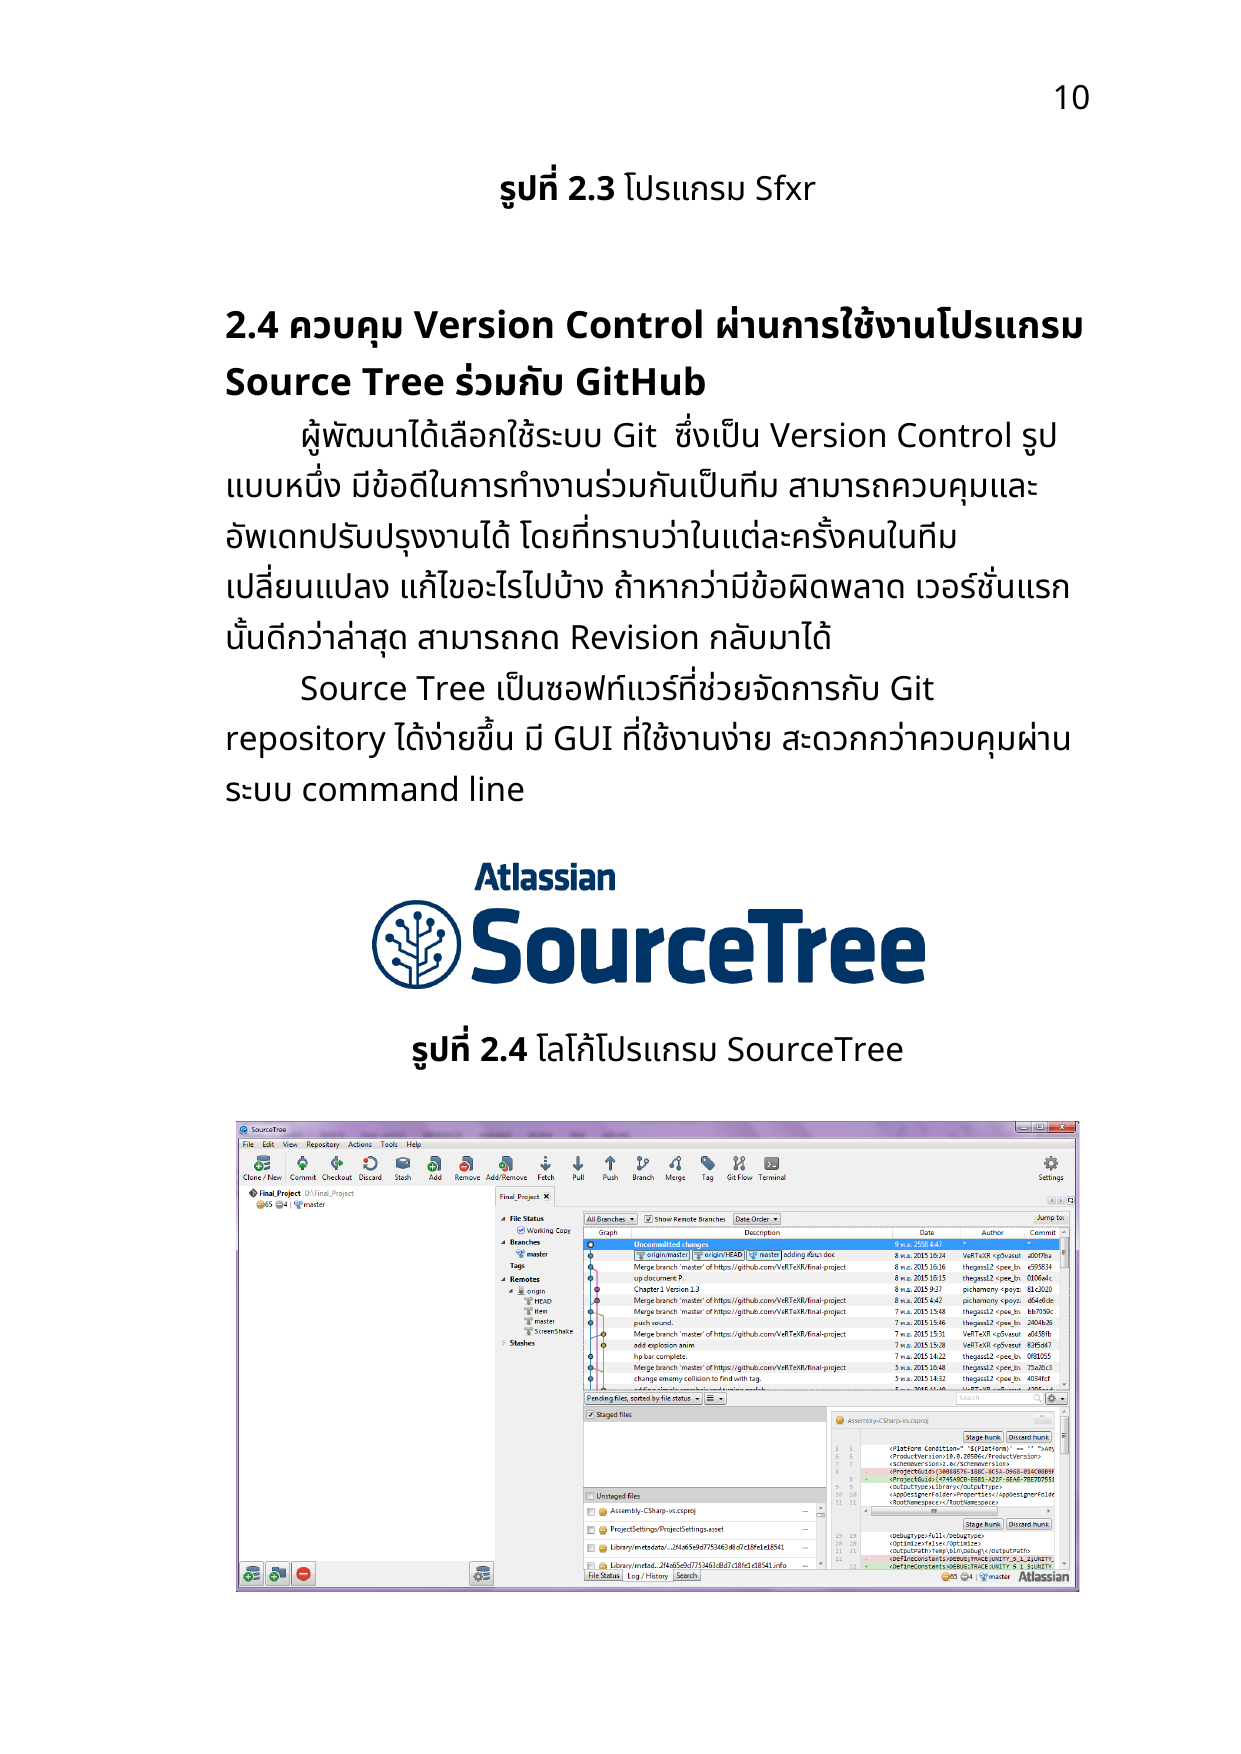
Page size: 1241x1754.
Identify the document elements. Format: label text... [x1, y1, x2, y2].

text 2.4 ควบคุม Version Control ผ่านการใช้งานโปรแกรม Source Tree ร่วมกับ GitHub [225, 298, 1090, 412]
text ผู้พัฒนาได้เลือกใช้ระบบ Git ซึ่งเป็น Version Control รูปแบบหนึ่ง มีข้อดีในการทำงานร่วมกันเป็นทีม สามารถควบคุมและอัพเดทปรับปรุงงานได้ โดยที่ทราบว่าในแต่ละครั้งคนในทีมเปลี่ยนแปลง แก้ไขอะไรไปบ้าง ถ้าหากว่ามีข้อผิดพลาด เวอร์ชั่นแรกนั้นดีกว่าล่าสุด สามารถกด Revision กลับมาได้ [225, 412, 1090, 664]
picture [363, 861, 952, 1009]
text รูปที่ 2.4 โลโก้โปรแกรม SourceTree [225, 1025, 1090, 1076]
picture [236, 1121, 1080, 1592]
text Source Tree เป็นซอฟท์แวร์ที่ช่วยจัดการกับ Git repository ได้ง่ายขึ้น มี GUI ที่ใช้งานง่าย สะดวกกว่าควบคุมผ่านระบบ command line [225, 664, 1090, 816]
text รูปที่ 2.3 โปรแกรม Sfxr [225, 164, 1090, 215]
